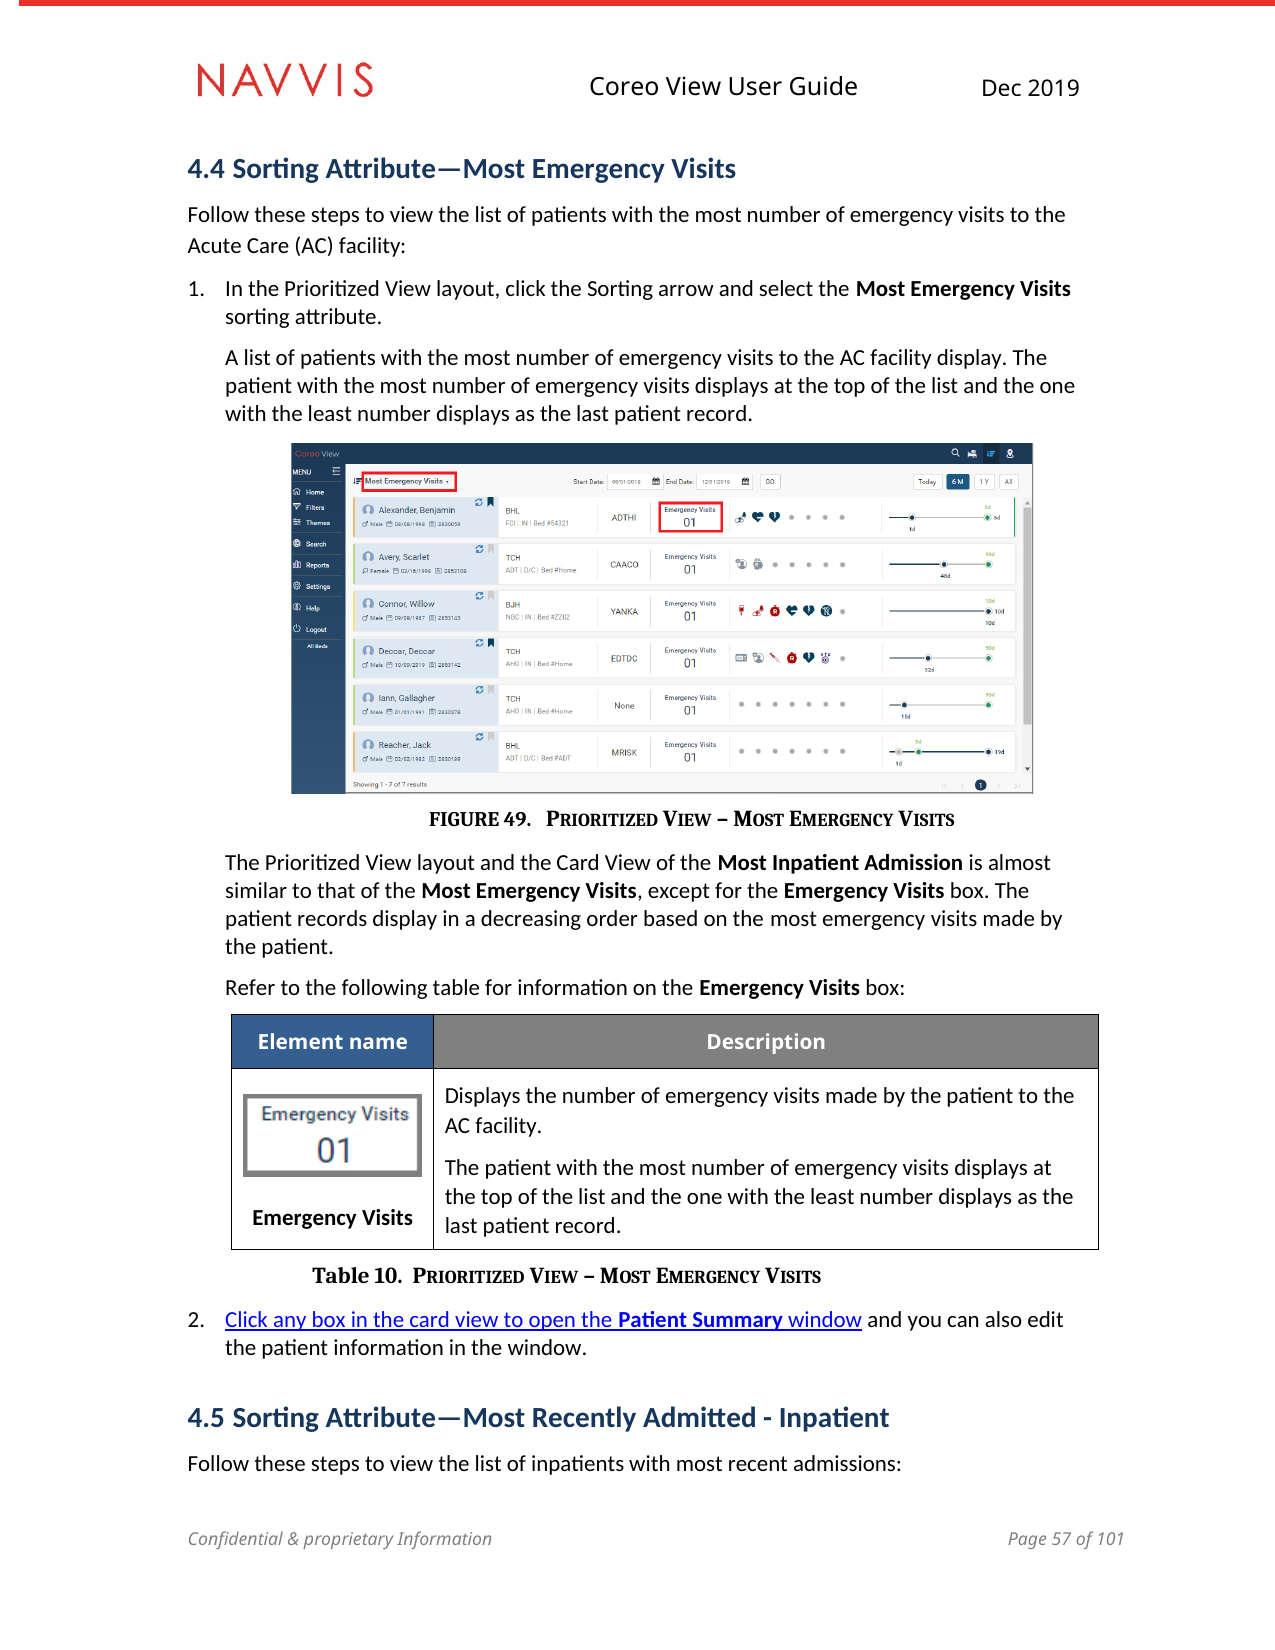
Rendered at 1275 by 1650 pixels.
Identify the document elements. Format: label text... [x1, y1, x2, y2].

table_header Element name [232, 1015, 433, 1068]
picture [291, 443, 1034, 794]
text The Prioritized View layout and the Card View of the Most Inpatient Admission is almost similar to that of the Most Emergency Visits, except for the Emergency Visits box. The patient records display in a decreasing order based on the most emergency visits made by the patient. [225, 848, 1087, 961]
table_header Description [434, 1015, 1098, 1068]
list In the Prioritized View layout, click the Sorting arrow and select the Most Emergency Visits sorting attribute. [187, 274, 1087, 330]
text Prioritized View – Most Emergency Visits [312, 1263, 1087, 1289]
text Follow these steps to view the list of patients with the most number of emergency visits to the Acute Care (AC) facility: [187, 200, 1087, 259]
picture [187, 55, 383, 104]
table_cell Displays the number of emergency visits made by the patient to the AC facility. The patient with the most number of emergency visits displays at the top of the list and the one with the least number displays as the last patient record. [434, 1069, 1098, 1249]
text Refer to the following table for information on the Emergency Visits box: [225, 973, 1087, 1001]
subtitle Sorting Attribute—Most Recently Admitted - Inpatient [187, 1399, 1087, 1434]
table_cell Emergency Visits [232, 1069, 433, 1249]
list Click any box in the card view to open the Patient Summary window and you can also edit the patient information in the window. [187, 1305, 1087, 1361]
text Prioritized View – Most Emergency Visits [296, 806, 1087, 832]
subtitle Sorting Attribute—Most Emergency Visits [187, 150, 1087, 186]
text Follow these steps to view the list of inpatients with most recent admissions: [187, 1449, 1087, 1477]
text A list of patients with the most number of emergency visits to the AC facility display. The patient with the most number of emergency visits displays at the top of the list and the one with the least number displays as the last patient record. [225, 343, 1087, 427]
picture [243, 1094, 422, 1177]
